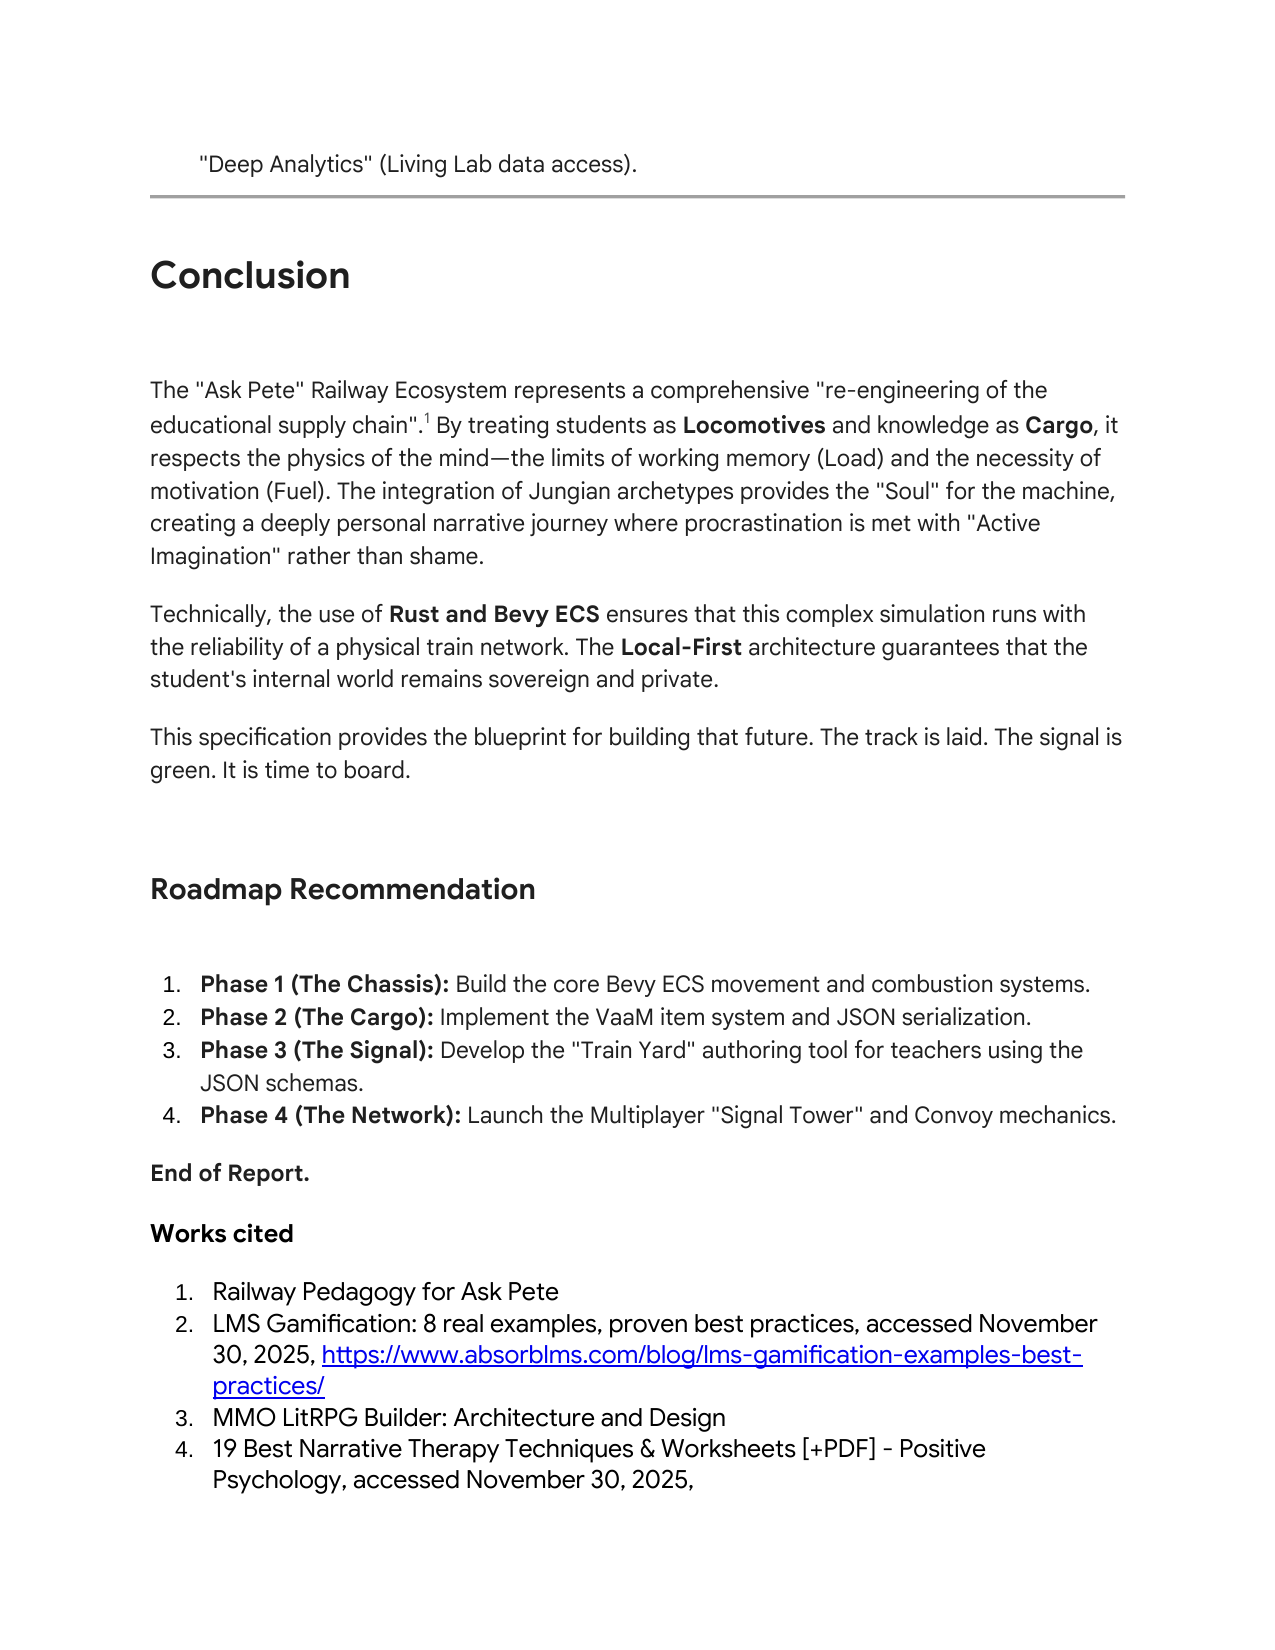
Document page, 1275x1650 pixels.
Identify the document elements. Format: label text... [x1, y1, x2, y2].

subtitle Conclusion [150, 252, 1125, 299]
list Phase 4 (The Network): Launch the Multiplayer "Signal Tower" and Convoy mechanics. [162, 1102, 1125, 1130]
list Phase 2 (The Cargo): Implement the VaaM item system and JSON serialization. [162, 1003, 1125, 1032]
text Technically, the use of Rust and Bevy ECS ensures that this complex simulation runs with the reliability of a physical train network. The Local-First architecture guarantees that the student's internal world remains sovereign and private. [150, 600, 1125, 694]
list Railway Pedagogy for Ask Pete [175, 1276, 1125, 1308]
text This specification provides the blueprint for building that future. The track is laid. The signal is green. It is time to board. [150, 723, 1125, 785]
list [175, 1433, 1125, 1496]
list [161, 150, 1125, 179]
list MMO LitRPG Builder: Architecture and Design [175, 1402, 1125, 1433]
list Phase 1 (The Chassis): Build the core Bevy ECS movement and combustion systems. [162, 971, 1125, 999]
subtitle Roadmap Recommendation [150, 871, 1125, 908]
list Phase 3 (The Signal): Develop the "Train Yard" authoring tool for teachers using the JSON schemas. [162, 1036, 1125, 1098]
list LMS Gamification: 8 real examples, proven best practices, accessed November 30, 2025, https://www.absorblms.com/blog/lms-gamification-examples-best-practices/ [175, 1308, 1125, 1402]
text End of Report. [150, 1159, 1125, 1188]
text The "Ask Pete" Railway Ecosystem represents a comprehensive "re-engineering of the educational supply chain".1 By treating students as Locomotives and knowledge as Cargo, it respects the physics of the mind—the limits of working memory (Load) and the necessity of motivation (Fuel). The integration of Jungian archetypes provides the "Soul" for the machine, creating a deeply personal narrative journey where procrastination is met with "Active Imagination" rather than shame. [150, 376, 1125, 571]
subtitle Works cited [150, 1218, 1125, 1250]
